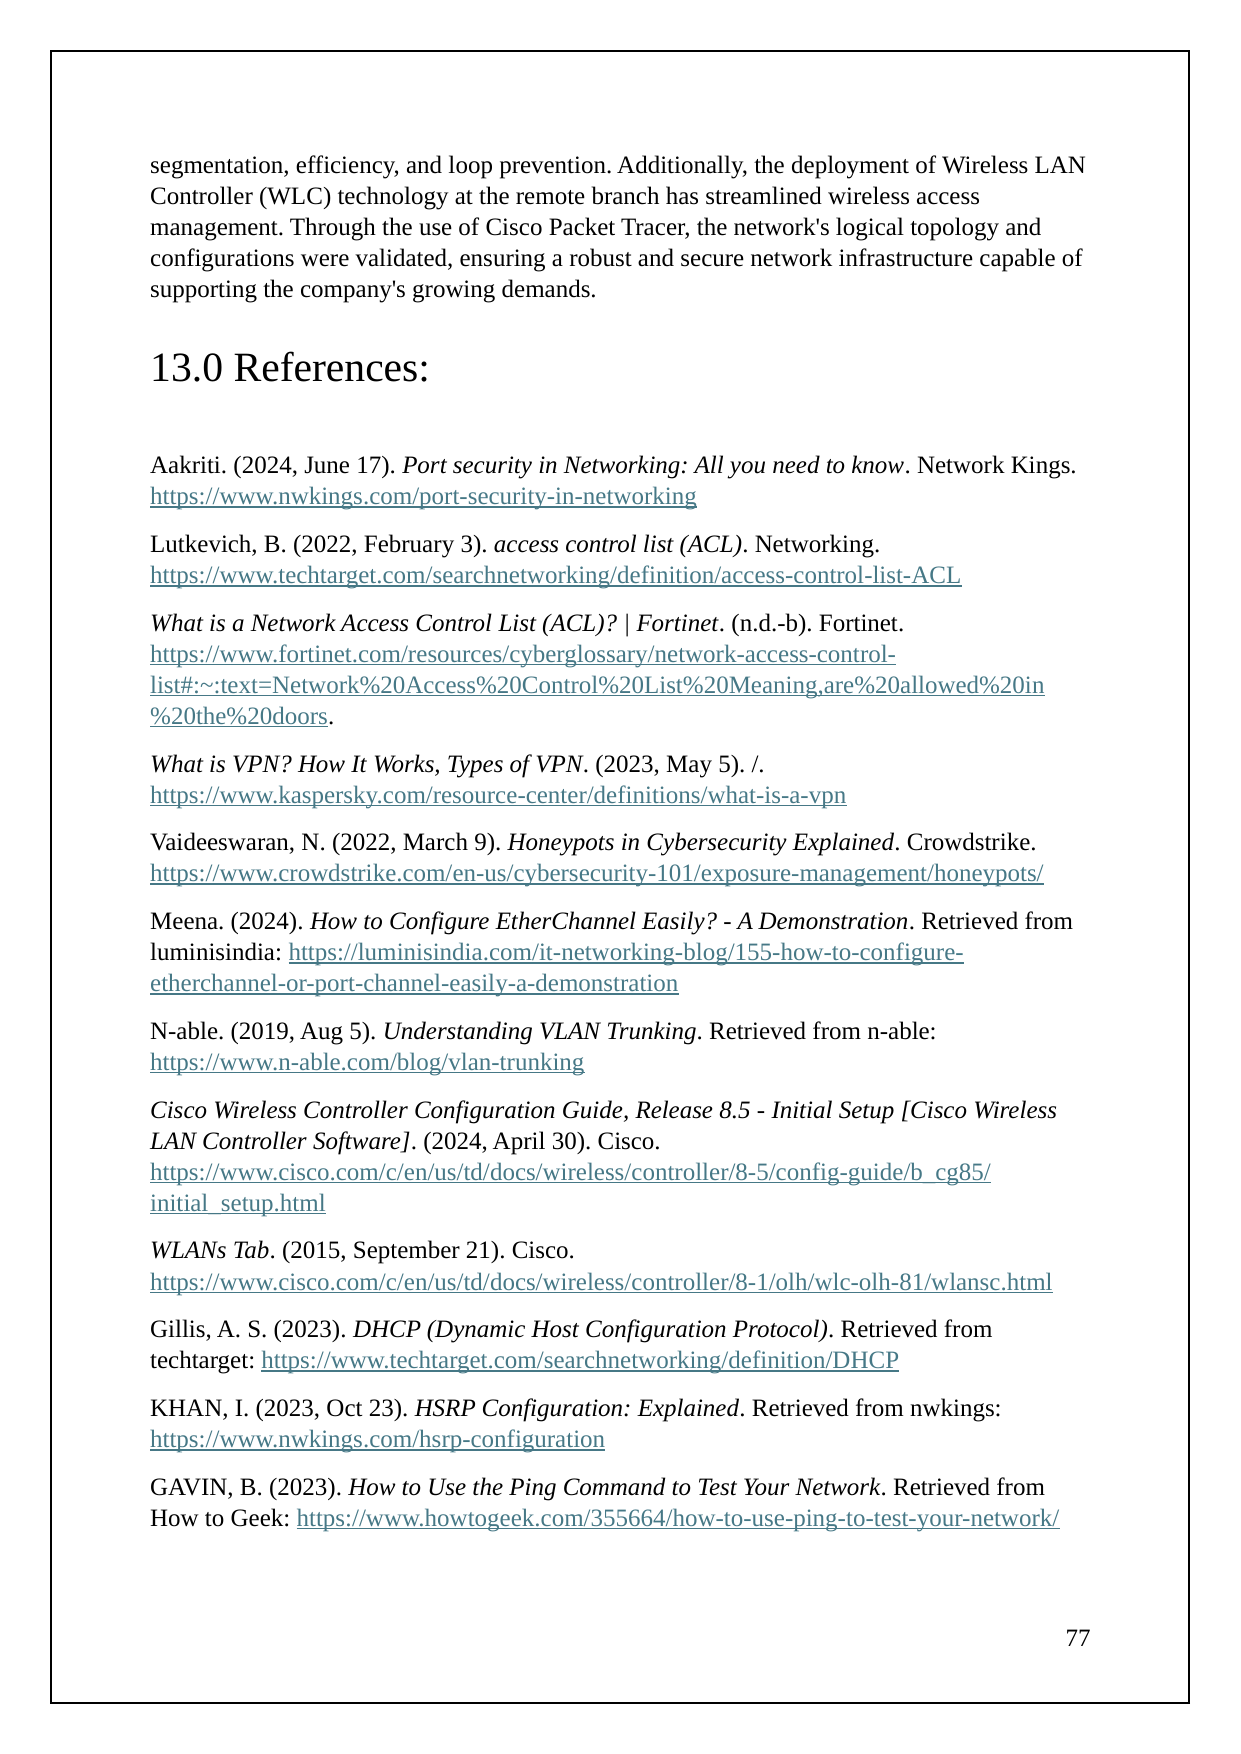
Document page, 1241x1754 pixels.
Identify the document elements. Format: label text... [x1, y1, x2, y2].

text N-able. (2019, Aug 5). Understanding VLAN Trunking. Retrieved from n-able: https://www.n-able.com/blog/vlan-trunking [150, 1016, 1090, 1076]
text KHAN, I. (2023, Oct 23). HSRP Configuration: Explained. Retrieved from nwkings: https://www.nwkings.com/hsrp-configuration [150, 1393, 1090, 1453]
text What is VPN? How It Works, Types of VPN. (2023, May 5). /. https://www.kaspersky.com/resource-center/definitions/what-is-a-vpn [150, 749, 1090, 808]
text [150, 150, 1090, 303]
text Lutkevich, B. (2022, February 3). access control list (ACL). Networking. https://www.techtarget.com/searchnetworking/definition/access-control-list-ACL [150, 529, 1090, 589]
text WLANs Tab. (2015, September 21). Cisco. https://www.cisco.com/c/en/us/td/docs/wireless/controller/8-1/olh/wlc-olh-81/wlansc.html [150, 1236, 1090, 1295]
text Meena. (2024). How to Configure EtherChannel Easily? - A Demonstration. Retrieved from luminisindia: https://luminisindia.com/it-networking-blog/155-how-to-configure-etherchannel-or-port-channel-easily-a-demonstration [150, 906, 1090, 997]
text What is a Network Access Control List (ACL)? | Fortinet. (n.d.-b). Fortinet. https://www.fortinet.com/resources/cyberglossary/network-access-control-list#:~:text=Network%20Access%20Control%20List%20Meaning,are%20allowed%20in%20the%20doors. [150, 608, 1090, 730]
text Vaideeswaran, N. (2022, March 9). Honeypots in Cybersecurity Explained. Crowdstrike. https://www.crowdstrike.com/en-us/cybersecurity-101/exposure-management/honeypots/ [150, 827, 1090, 887]
text Cisco Wireless Controller Configuration Guide, Release 8.5 - Initial Setup [Cisco Wireless LAN Controller Software]. (2024, April 30). Cisco. https://www.cisco.com/c/en/us/td/docs/wireless/controller/8-5/config-guide/b_cg85/initial_setup.html [150, 1095, 1090, 1217]
text Gillis, A. S. (2023). DHCP (Dynamic Host Configuration Protocol). Retrieved from techtarget: https://www.techtarget.com/searchnetworking/definition/DHCP [150, 1314, 1090, 1374]
subtitle 13.0 References: [150, 343, 1090, 391]
text Aakriti. (2024, June 17). Port security in Networking: All you need to know. Network Kings. https://www.nwkings.com/port-security-in-networking [150, 450, 1090, 510]
text GAVIN, B. (2023). How to Use the Ping Command to Test Your Network. Retrieved from How to Geek: https://www.howtogeek.com/355664/how-to-use-ping-to-test-your-network/ [150, 1472, 1090, 1532]
